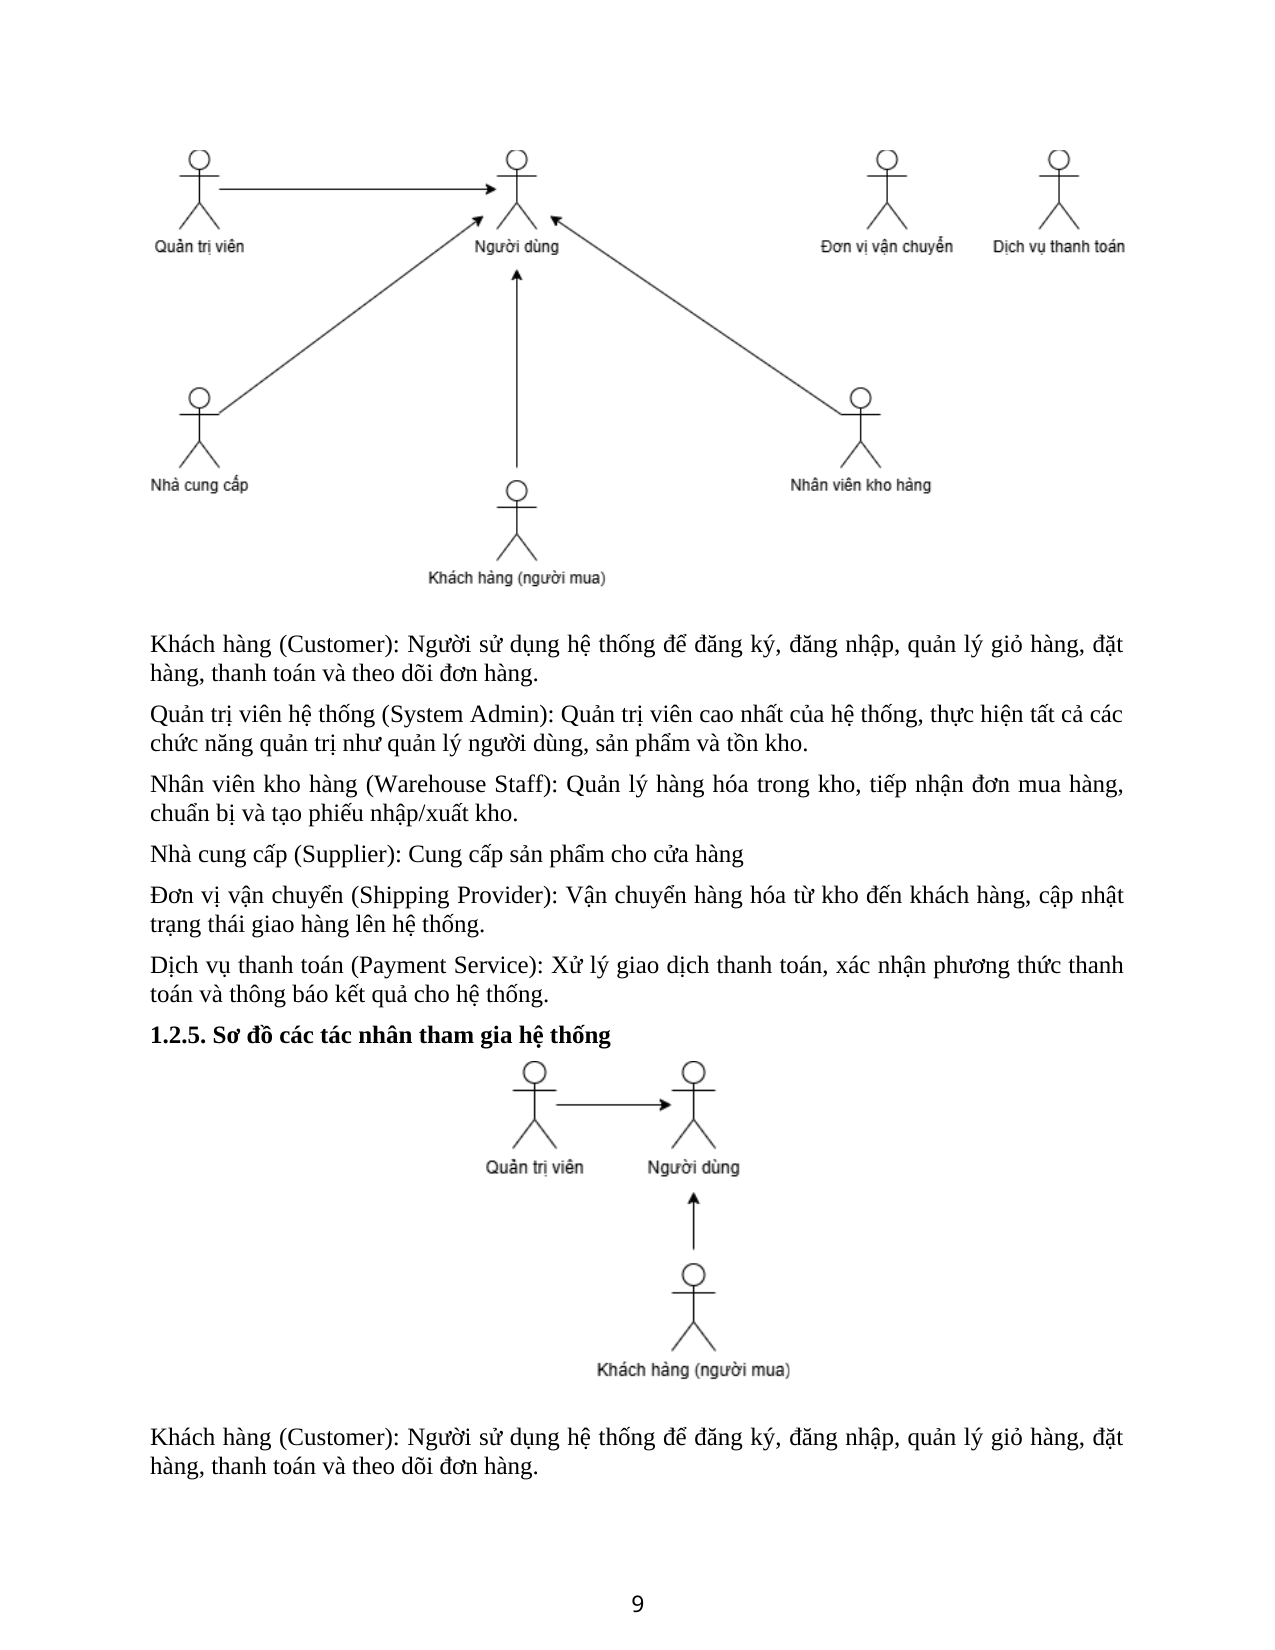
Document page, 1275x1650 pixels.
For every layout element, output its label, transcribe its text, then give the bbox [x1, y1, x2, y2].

text 1.2.5. Sơ đồ các tác nhân tham gia hệ thống [150, 1021, 1125, 1049]
picture [150, 150, 1125, 589]
text Dịch vụ thanh toán (Payment Service): Xử lý giao dịch thanh toán, xác nhận phương thức thanh toán và thông báo kết quả cho hệ thống. [150, 951, 1125, 1008]
text Khách hàng (Customer): Người sử dụng hệ thống để đăng ký, đăng nhập, quản lý giỏ hàng, đặt hàng, thanh toán và theo dõi đơn hàng. [150, 629, 1125, 687]
text Đơn vị vận chuyển (Shipping Provider): Vận chuyển hàng hóa từ kho đến khách hàng, cập nhật trạng thái giao hàng lên hệ thống. [150, 881, 1125, 938]
text Nhà cung cấp (Supplier): Cung cấp sản phẩm cho cửa hàng [150, 839, 1125, 868]
text Quản trị viên hệ thống (System Admin): Quản trị viên cao nhất của hệ thống, thực hiện tất cả các chức năng quản trị như quản lý người dùng, sản phẩm và tồn kho. [150, 699, 1125, 757]
picture [485, 1061, 790, 1382]
text Nhân viên kho hàng (Warehouse Staff): Quản lý hàng hóa trong kho, tiếp nhận đơn mua hàng, chuẩn bị và tạo phiếu nhập/xuất kho. [150, 769, 1125, 827]
text Khách hàng (Customer): Người sử dụng hệ thống để đăng ký, đăng nhập, quản lý giỏ hàng, đặt hàng, thanh toán và theo dõi đơn hàng. [150, 1422, 1125, 1479]
